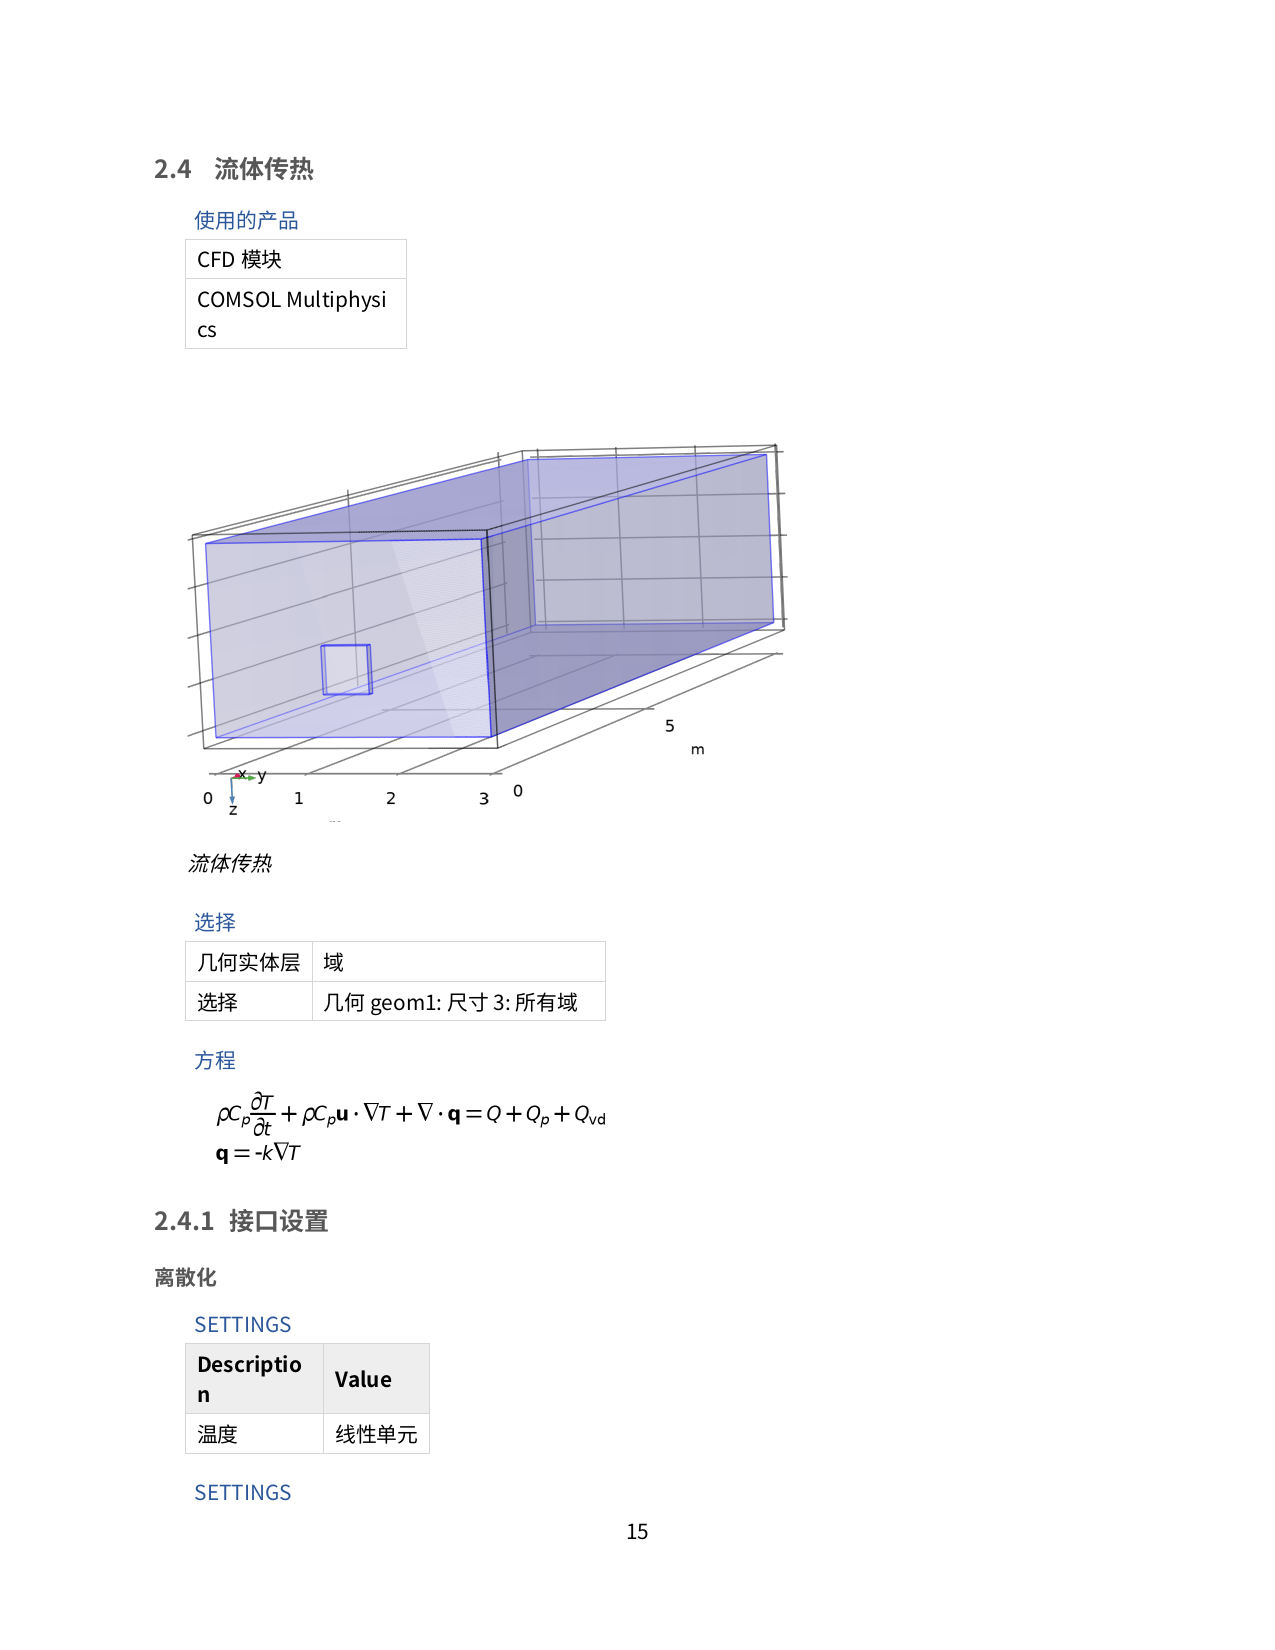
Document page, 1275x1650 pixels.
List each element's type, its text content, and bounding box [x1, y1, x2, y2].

subtitle 离散化 [154, 1262, 1087, 1292]
table_cell 温度 [186, 1414, 323, 1452]
text 使用的产品 [194, 204, 1087, 234]
text Settings [194, 1309, 1087, 1339]
picture [215, 1141, 302, 1165]
table_header 几何实体层 [186, 942, 312, 981]
table_header CFD 模块 [186, 240, 406, 278]
subtitle 流体传热 [154, 150, 1087, 186]
text 流体传热 [187, 847, 1087, 877]
table_cell COMSOL Multiphysics [186, 279, 406, 348]
table_header Description [186, 1344, 323, 1413]
picture [215, 1091, 606, 1137]
text 方程 [194, 1044, 1087, 1074]
text Settings [194, 1476, 1087, 1507]
picture [187, 371, 788, 822]
table_header Value [324, 1344, 429, 1413]
table_cell 线性单元 [324, 1414, 429, 1452]
table_cell 选择 [186, 982, 312, 1020]
table_header 域 [313, 942, 605, 981]
subtitle 接口设置 [154, 1201, 1087, 1237]
text 选择 [194, 907, 1087, 937]
table_cell 几何 geom1: 尺寸 3: 所有域 [313, 982, 605, 1020]
